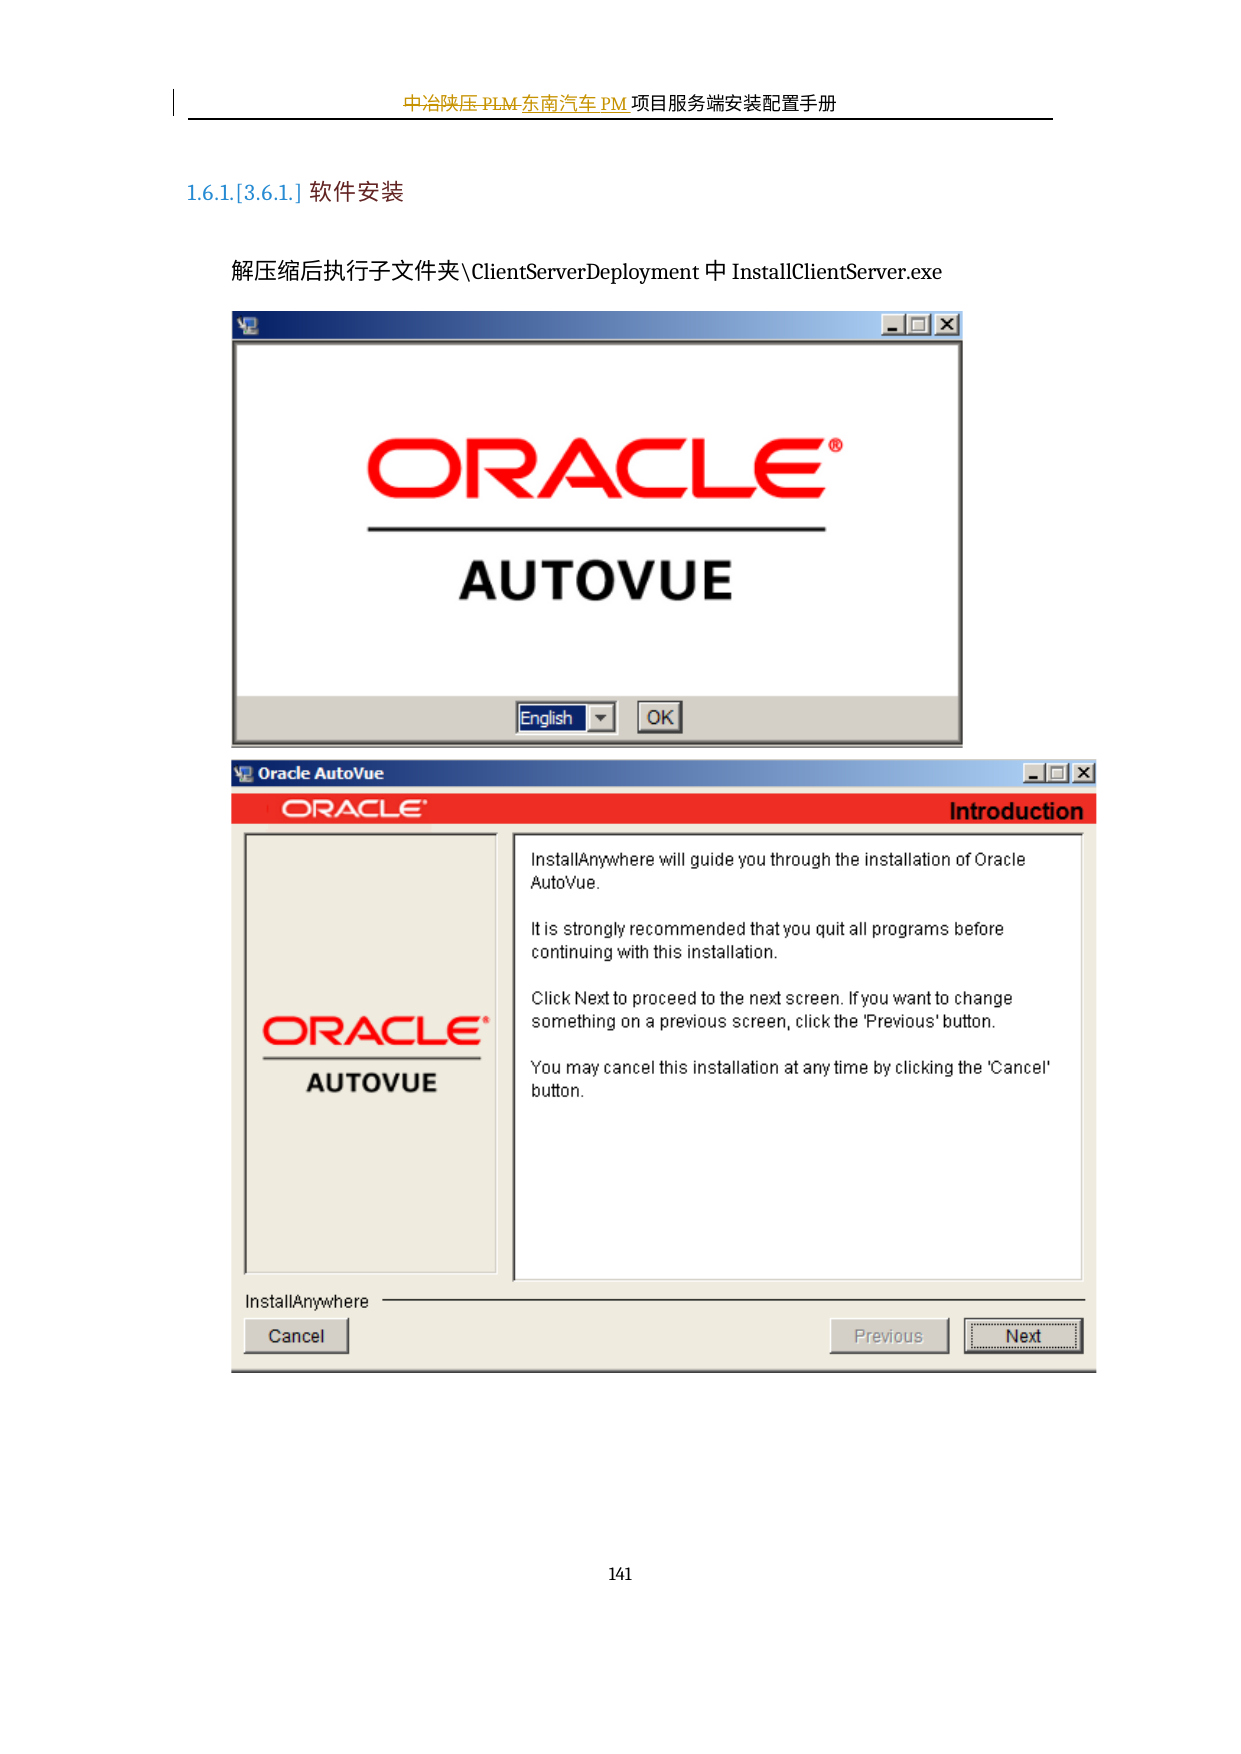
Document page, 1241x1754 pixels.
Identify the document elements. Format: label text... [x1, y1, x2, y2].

list 解压缩后执行子文件夹\ClientServerDeployment中InstallClientServer.exe [231, 237, 1053, 302]
picture [231, 759, 1097, 1373]
picture [231, 311, 963, 748]
subtitle 软件安装 [187, 158, 1053, 223]
